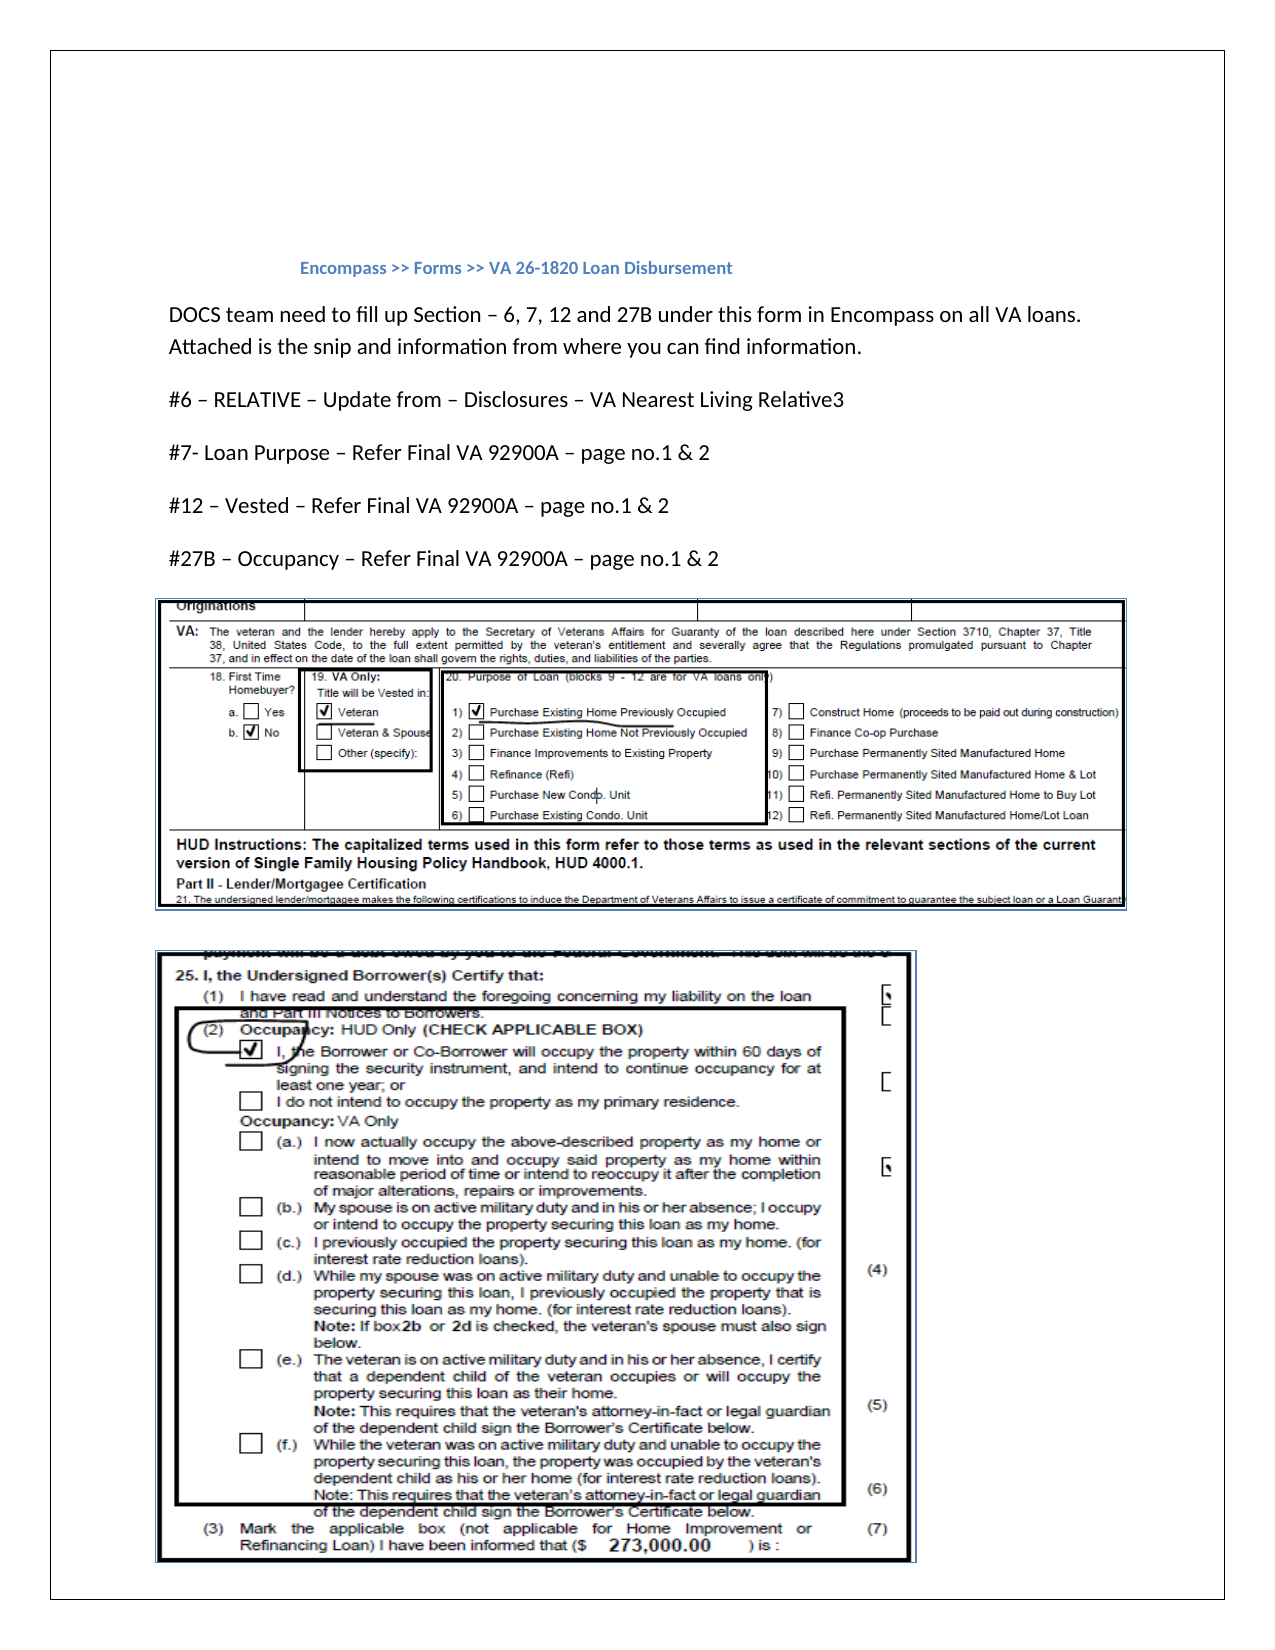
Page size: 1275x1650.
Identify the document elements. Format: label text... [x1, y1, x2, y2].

picture [156, 951, 915, 1562]
picture [156, 599, 1126, 909]
text #7- Loan Purpose – Refer Final VA 92900A – page no.1 & 2 [169, 438, 1110, 466]
text #12 – Vested – Refer Final VA 92900A – page no.1 & 2 [169, 491, 1110, 519]
text Encompass >> Forms >> VA 26-1820 Loan Disbursement [225, 256, 1107, 279]
text #6 – RELATIVE – Update from – Disclosures – VA Nearest Living Relative3 [150, 385, 1110, 413]
text #27B – Occupancy – Refer Final VA 92900A – page no.1 & 2 [169, 544, 1110, 572]
text DOCS team need to fill up Section – 6, 7, 12 and 27B under this form in Encompass on all VA loans. Attached is the snip and information from where you can find information. [169, 300, 1110, 360]
